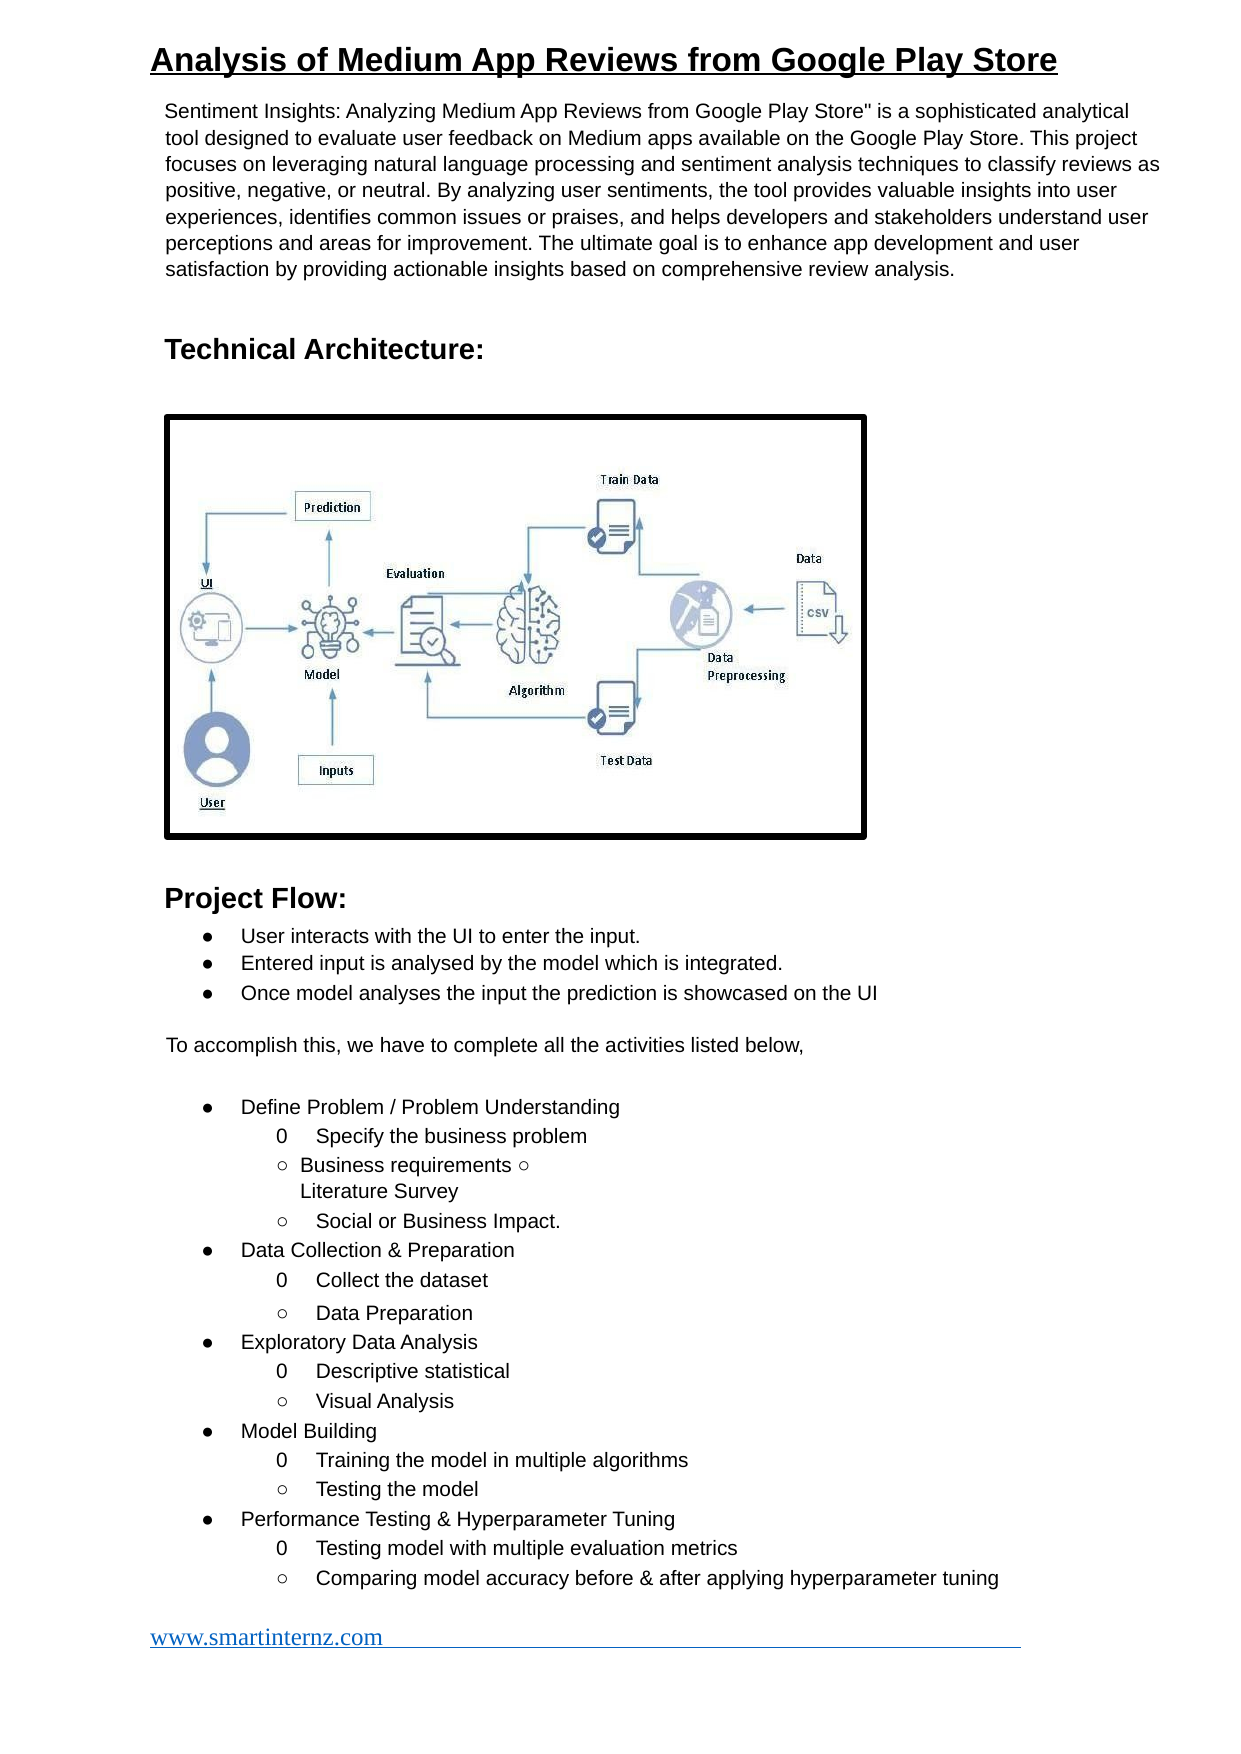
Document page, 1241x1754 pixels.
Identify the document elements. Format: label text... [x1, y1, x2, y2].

list Performance Testing & Hyperparameter Tuning [201, 1507, 1142, 1531]
text To accomplish this, we have to complete all the activities listed below, [166, 1032, 1142, 1056]
list Define Problem / Problem Understanding [201, 1094, 1142, 1118]
list Exploratory Data Analysis [201, 1330, 1142, 1354]
text Technical Architecture: [164, 332, 1168, 365]
text Project Flow: [164, 881, 1168, 915]
list Once model analyses the input the prediction is showcased on the UI [201, 980, 1142, 1004]
text ○ Visual Analysis [150, 1389, 1168, 1413]
list Descriptive statistical [276, 1359, 1142, 1383]
list User interacts with the UI to enter the input. [201, 924, 1142, 948]
list Testing model with multiple evaluation metrics [276, 1536, 1142, 1560]
list Data Collection & Preparation [201, 1238, 1142, 1262]
picture [170, 466, 853, 817]
text ○ Business requirements ○ Literature Survey [276, 1153, 558, 1203]
text Sentiment Insights: Analyzing Medium App Reviews from Google Play Store" is a sophisticated analytical tool designed to evaluate user feedback on Medium apps available on the Google Play Store. This project focuses on leveraging natural language processing and sentiment analysis techniques to classify reviews as positive, negative, or neutral. By analyzing user sentiments, the tool provides valuable insights into user experiences, identifies common issues or praises, and helps developers and stakeholders understand user perceptions and areas for improvement. The ultimate goal is to enhance app development and user satisfaction by providing actionable insights based on comprehensive review analysis. [164, 99, 1168, 281]
list Specify the business problem [276, 1124, 1142, 1148]
list Entered input is analysed by the model which is integrated. [201, 951, 1142, 975]
text ○ Testing the model [150, 1477, 1168, 1501]
text ○ Comparing model accuracy before & after applying hyperparameter tuning [150, 1566, 1168, 1589]
list Model Building [201, 1418, 1142, 1442]
text ○ Data Preparation [150, 1300, 1168, 1324]
subtitle Analysis of Medium App Reviews from Google Play Store [150, 39, 1168, 78]
list Collect the dataset [276, 1267, 1142, 1291]
list Training the model in multiple algorithms [276, 1448, 1142, 1472]
text ○ Social or Business Impact. [150, 1208, 1168, 1232]
